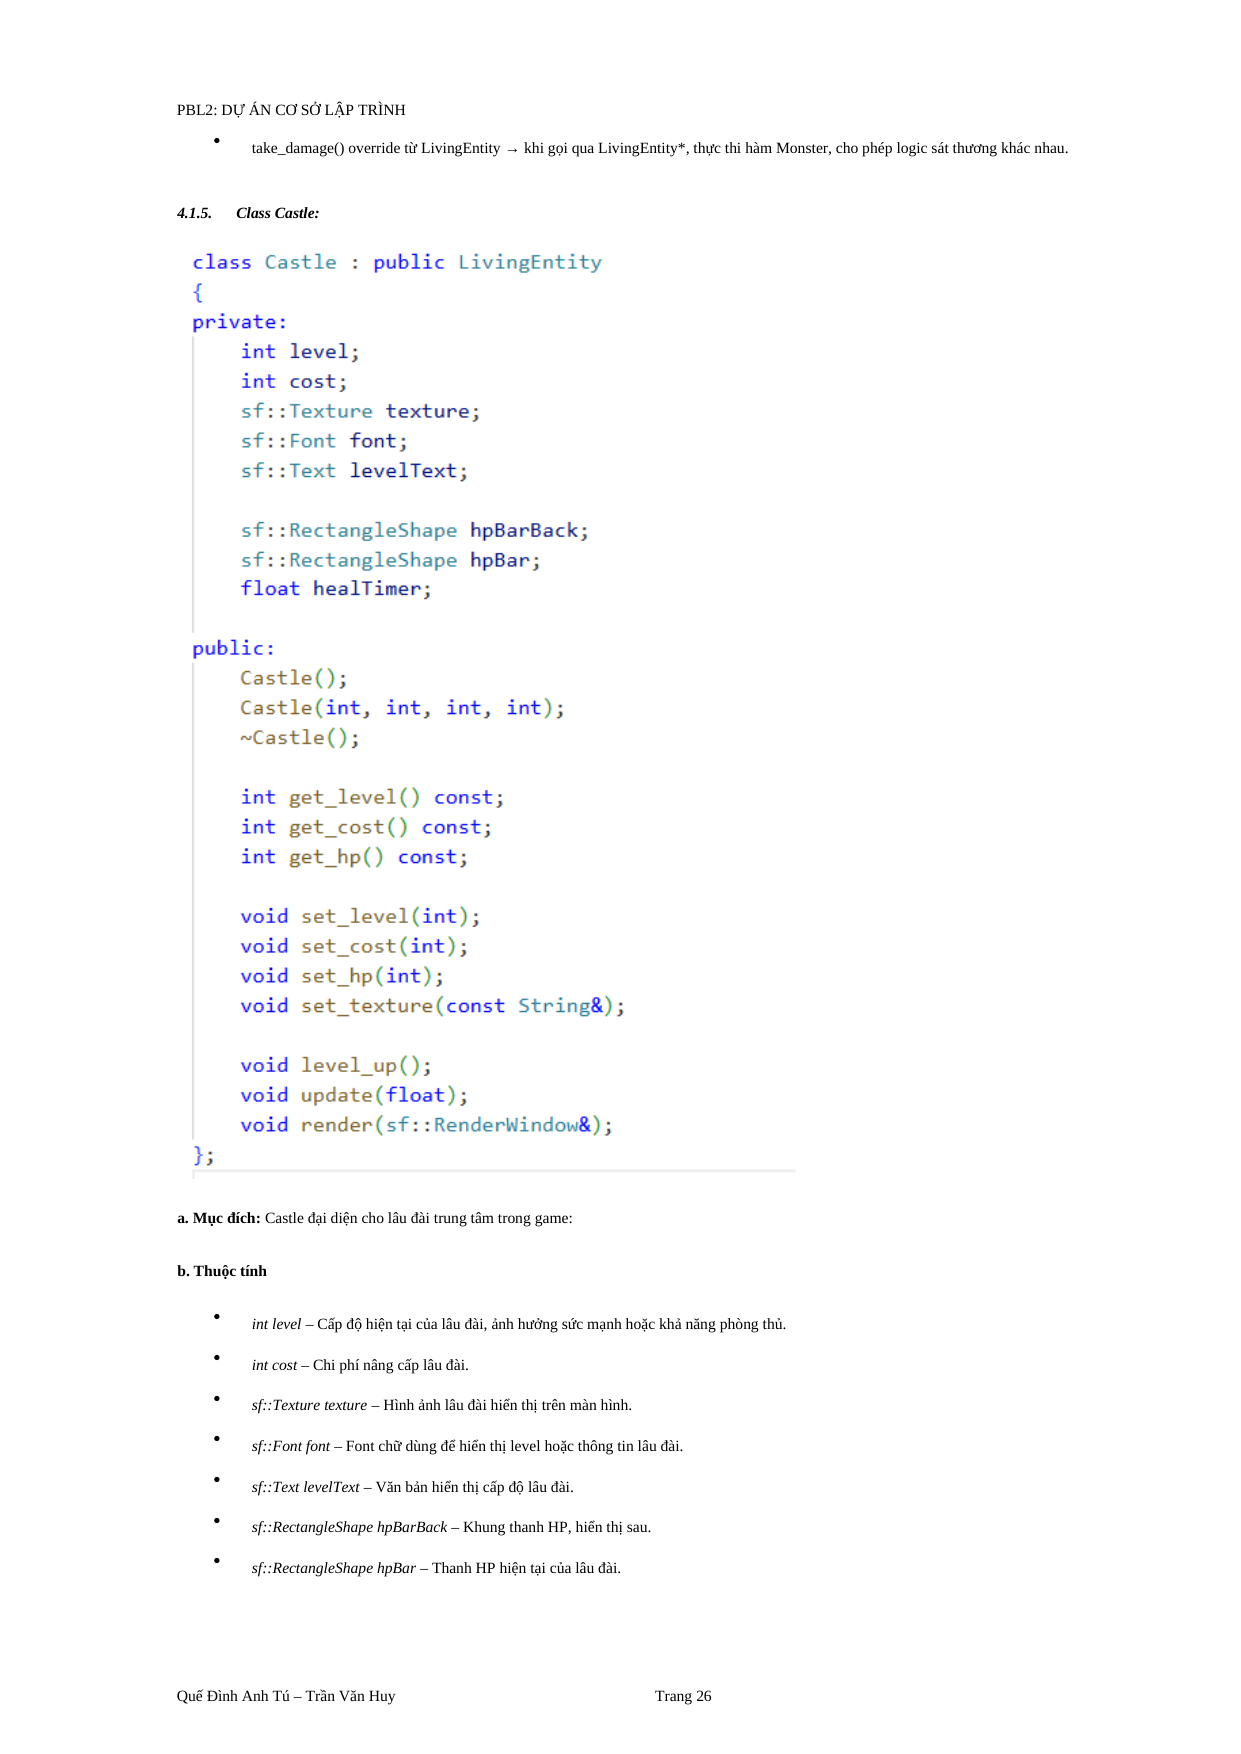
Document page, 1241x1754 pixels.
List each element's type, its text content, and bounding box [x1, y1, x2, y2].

list sf::RectangleShape hpBarBack – Khung thanh HP, hiển thị sau. [214, 1505, 1122, 1536]
text a. Mục đích: Castle đại diện cho lâu đài trung tâm trong game: [177, 1196, 1122, 1227]
subtitle Class Castle: [177, 191, 1122, 222]
list int level – Cấp độ hiện tại của lâu đài, ảnh hưởng sức mạnh hoặc khả năng phòng thủ. [214, 1302, 1122, 1333]
text b. Thuộc tính [177, 1249, 1122, 1280]
list sf::Texture texture – Hình ảnh lâu đài hiển thị trên màn hình. [214, 1383, 1122, 1414]
list sf::RectangleShape hpBar – Thanh HP hiện tại của lâu đài. [214, 1545, 1122, 1577]
picture [177, 239, 796, 1179]
list take_damage() override từ LivingEntity → khi gọi qua LivingEntity*, thực thi hàm Monster, cho phép logic sát thương khác nhau. [214, 125, 1122, 157]
list int cost – Chi phí nâng cấp lâu đài. [214, 1342, 1122, 1373]
list sf::Font font – Font chữ dùng để hiển thị level hoặc thông tin lâu đài. [214, 1423, 1122, 1455]
list sf::Text levelText – Văn bản hiển thị cấp độ lâu đài. [214, 1464, 1122, 1495]
